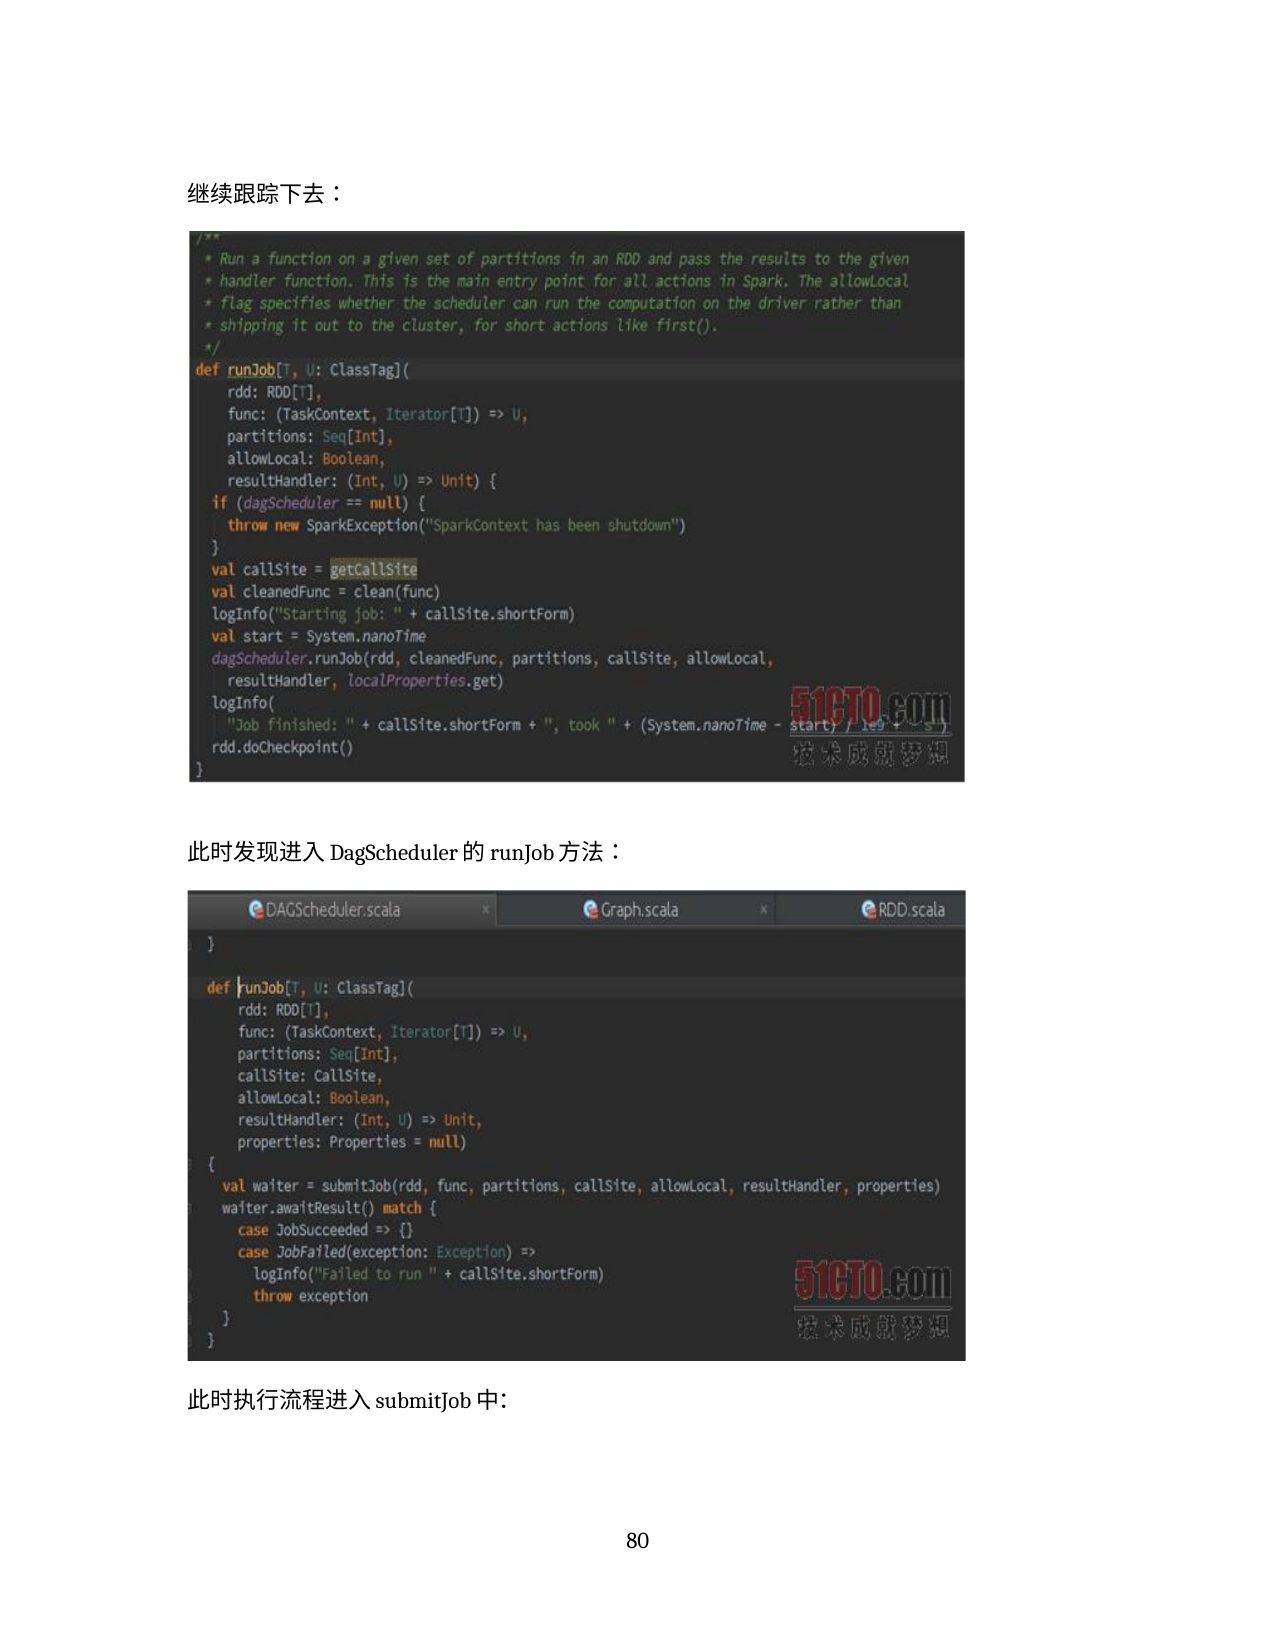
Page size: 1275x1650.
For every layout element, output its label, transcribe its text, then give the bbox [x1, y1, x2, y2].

text 继续跟踪下去： [187, 150, 1087, 209]
text 此时发现进入DagScheduler的runJob方法： [187, 808, 1087, 867]
picture [187, 890, 966, 1361]
picture [187, 231, 966, 787]
text 此时执行流程进入submitJob中： [187, 1382, 1087, 1443]
